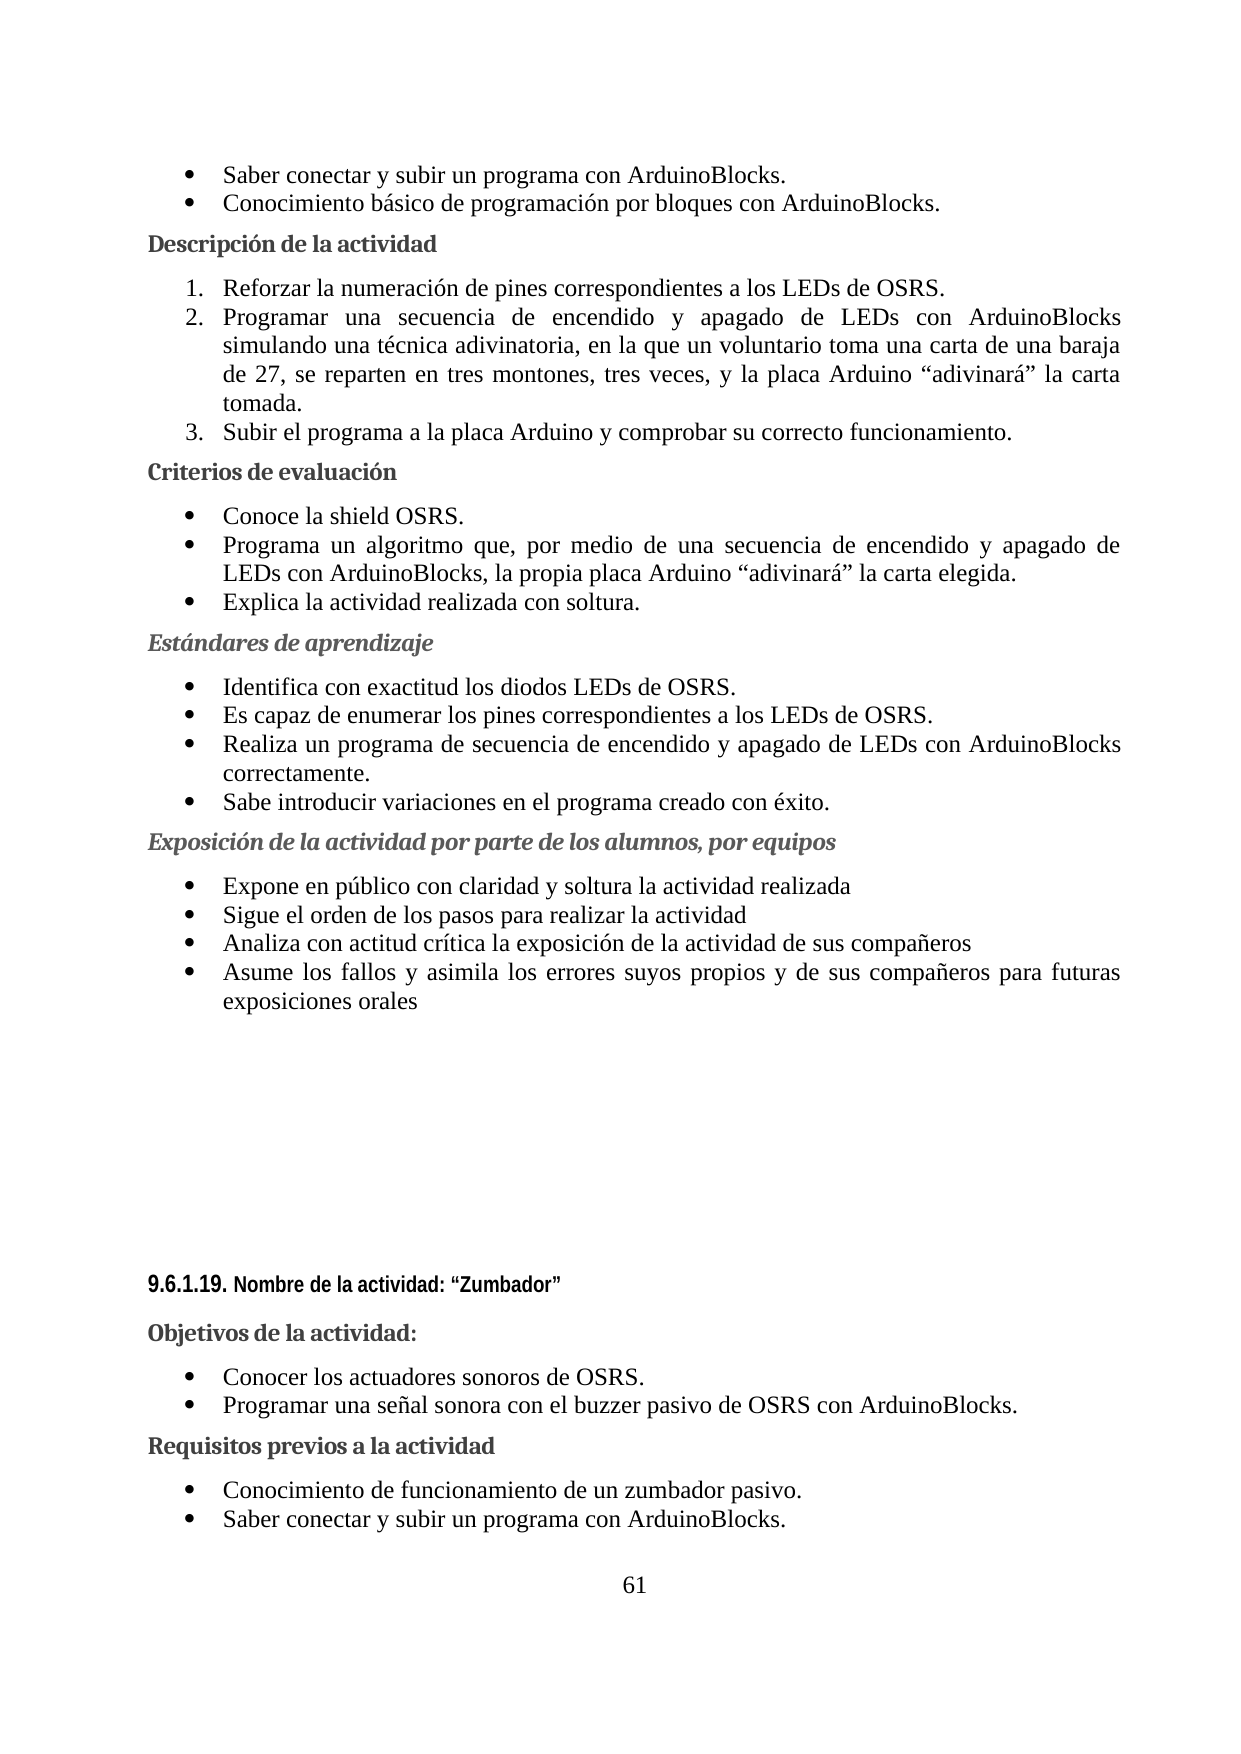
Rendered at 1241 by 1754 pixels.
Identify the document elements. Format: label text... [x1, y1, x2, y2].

list Programar una secuencia de encendido y apagado de LEDs con ArduinoBlocks simulando una técnica adivinatoria, en la que un voluntario toma una carta de una baraja de 27, se reparten en tres montones, tres veces, y la placa Arduino “adivinará” la carta tomada. [185, 302, 1122, 417]
list Reforzar la numeración de pines correspondientes a los LEDs de OSRS. [185, 273, 1122, 302]
text Programar una señal sonora con el buzzer pasivo de OSRS con ArduinoBlocks. [185, 1391, 1122, 1419]
text Programa un algoritmo que, por medio de una secuencia de encendido y apagado de LEDs con ArduinoBlocks, la propia placa Arduino “adivinará” la carta elegida. [185, 530, 1122, 587]
text Sabe introducir variaciones en el programa creado con éxito. [185, 787, 1122, 815]
subtitle Exposición de la actividad por parte de los alumnos, por equipos [148, 828, 1122, 857]
text Conoce la shield OSRS. [185, 501, 1122, 530]
text Conocimiento de funcionamiento de un zumbador pasivo. [185, 1475, 1122, 1504]
text Realiza un programa de secuencia de encendido y apagado de LEDs con ArduinoBlocks correctamente. [185, 729, 1122, 787]
subtitle Criterios de evaluación [148, 458, 1122, 487]
text Saber conectar y subir un programa con ArduinoBlocks. [185, 1504, 1122, 1532]
text Conocer los actuadores sonoros de OSRS. [185, 1362, 1122, 1391]
text Asume los fallos y asimila los errores suyos propios y de sus compañeros para futuras exposiciones orales [185, 957, 1122, 1015]
text Explica la actividad realizada con soltura. [185, 587, 1122, 616]
text Analiza con actitud crítica la exposición de la actividad de sus compañeros [185, 928, 1122, 957]
text Conocimiento básico de programación por bloques con ArduinoBlocks. [185, 188, 1122, 217]
subtitle Descripción de la actividad [148, 230, 1122, 258]
text Es capaz de enumerar los pines correspondientes a los LEDs de OSRS. [185, 700, 1122, 729]
subtitle Requisitos previos a la actividad [148, 1432, 1122, 1461]
list Subir el programa a la placa Arduino y comprobar su correcto funcionamiento. [185, 417, 1122, 445]
text Saber conectar y subir un programa con ArduinoBlocks. [185, 160, 1122, 188]
text Expone en público con claridad y soltura la actividad realizada [185, 871, 1122, 900]
text Identifica con exactitud los diodos LEDs de OSRS. [185, 672, 1122, 700]
subtitle Objetivos de la actividad: [148, 1319, 1122, 1347]
subtitle Estándares de aprendizaje [148, 628, 1122, 657]
text Sigue el orden de los pasos para realizar la actividad [185, 900, 1122, 928]
subtitle Nombre de la actividad: “Zumbador” [148, 1269, 1122, 1298]
